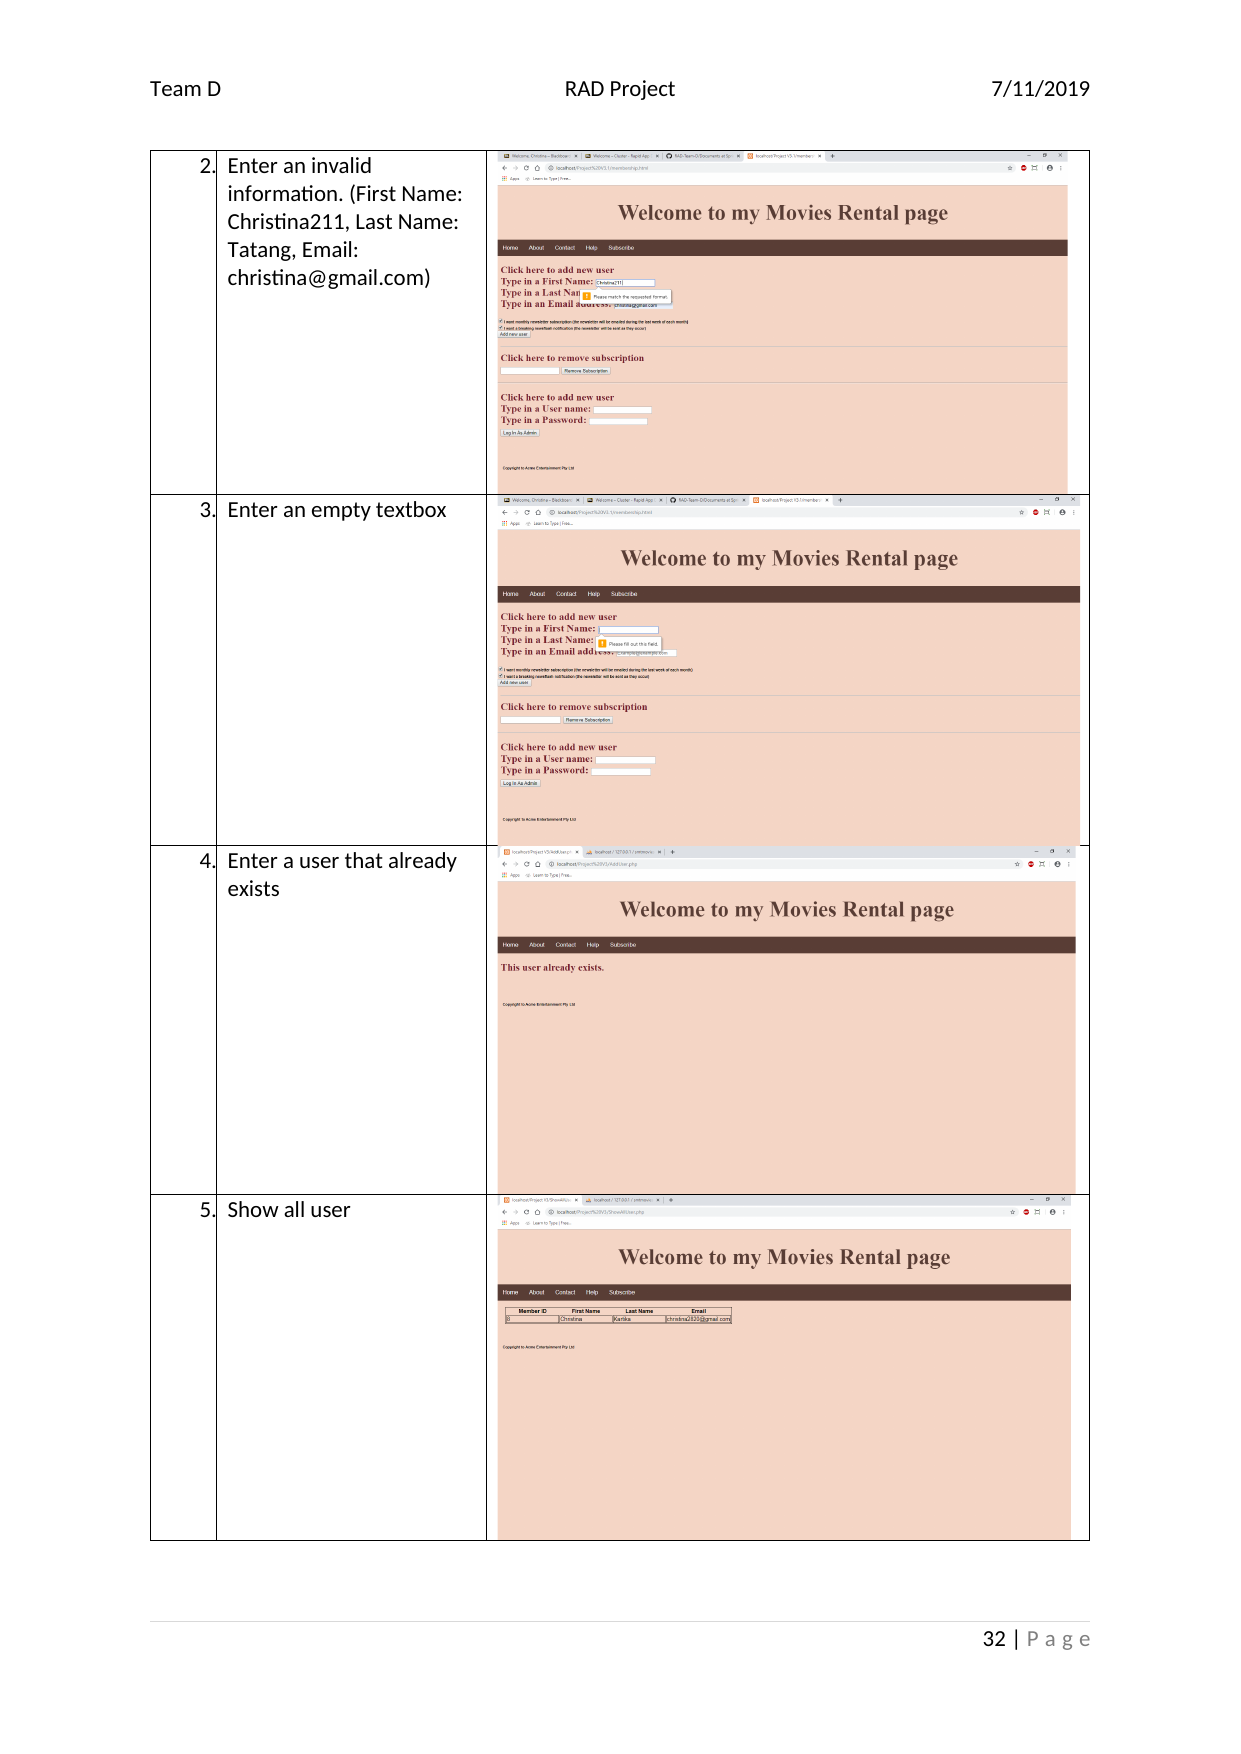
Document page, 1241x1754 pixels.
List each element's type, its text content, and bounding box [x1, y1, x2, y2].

table_cell Enter a user that already exists [217, 846, 486, 1194]
table_cell Show all user [217, 1195, 486, 1540]
table_cell [487, 1195, 497, 1540]
table_cell [1081, 495, 1089, 845]
table_cell [151, 151, 216, 494]
table_cell Enter an empty textbox [217, 495, 486, 845]
table_cell [487, 151, 497, 494]
table_cell [487, 495, 497, 845]
table_cell [1071, 1195, 1089, 1540]
table_cell [151, 495, 216, 845]
table_cell [1068, 151, 1089, 494]
picture [497, 495, 1081, 1194]
table_cell [487, 846, 497, 1194]
table_cell Enter an invalid information. (First Name: Christina211, Last Name: Tatang, Email: christina@gmail.com) [217, 151, 486, 494]
table_cell [151, 846, 216, 1194]
table_cell [151, 1195, 216, 1540]
picture [497, 1195, 1071, 1540]
picture [497, 151, 1068, 494]
table_cell [1076, 846, 1089, 1194]
